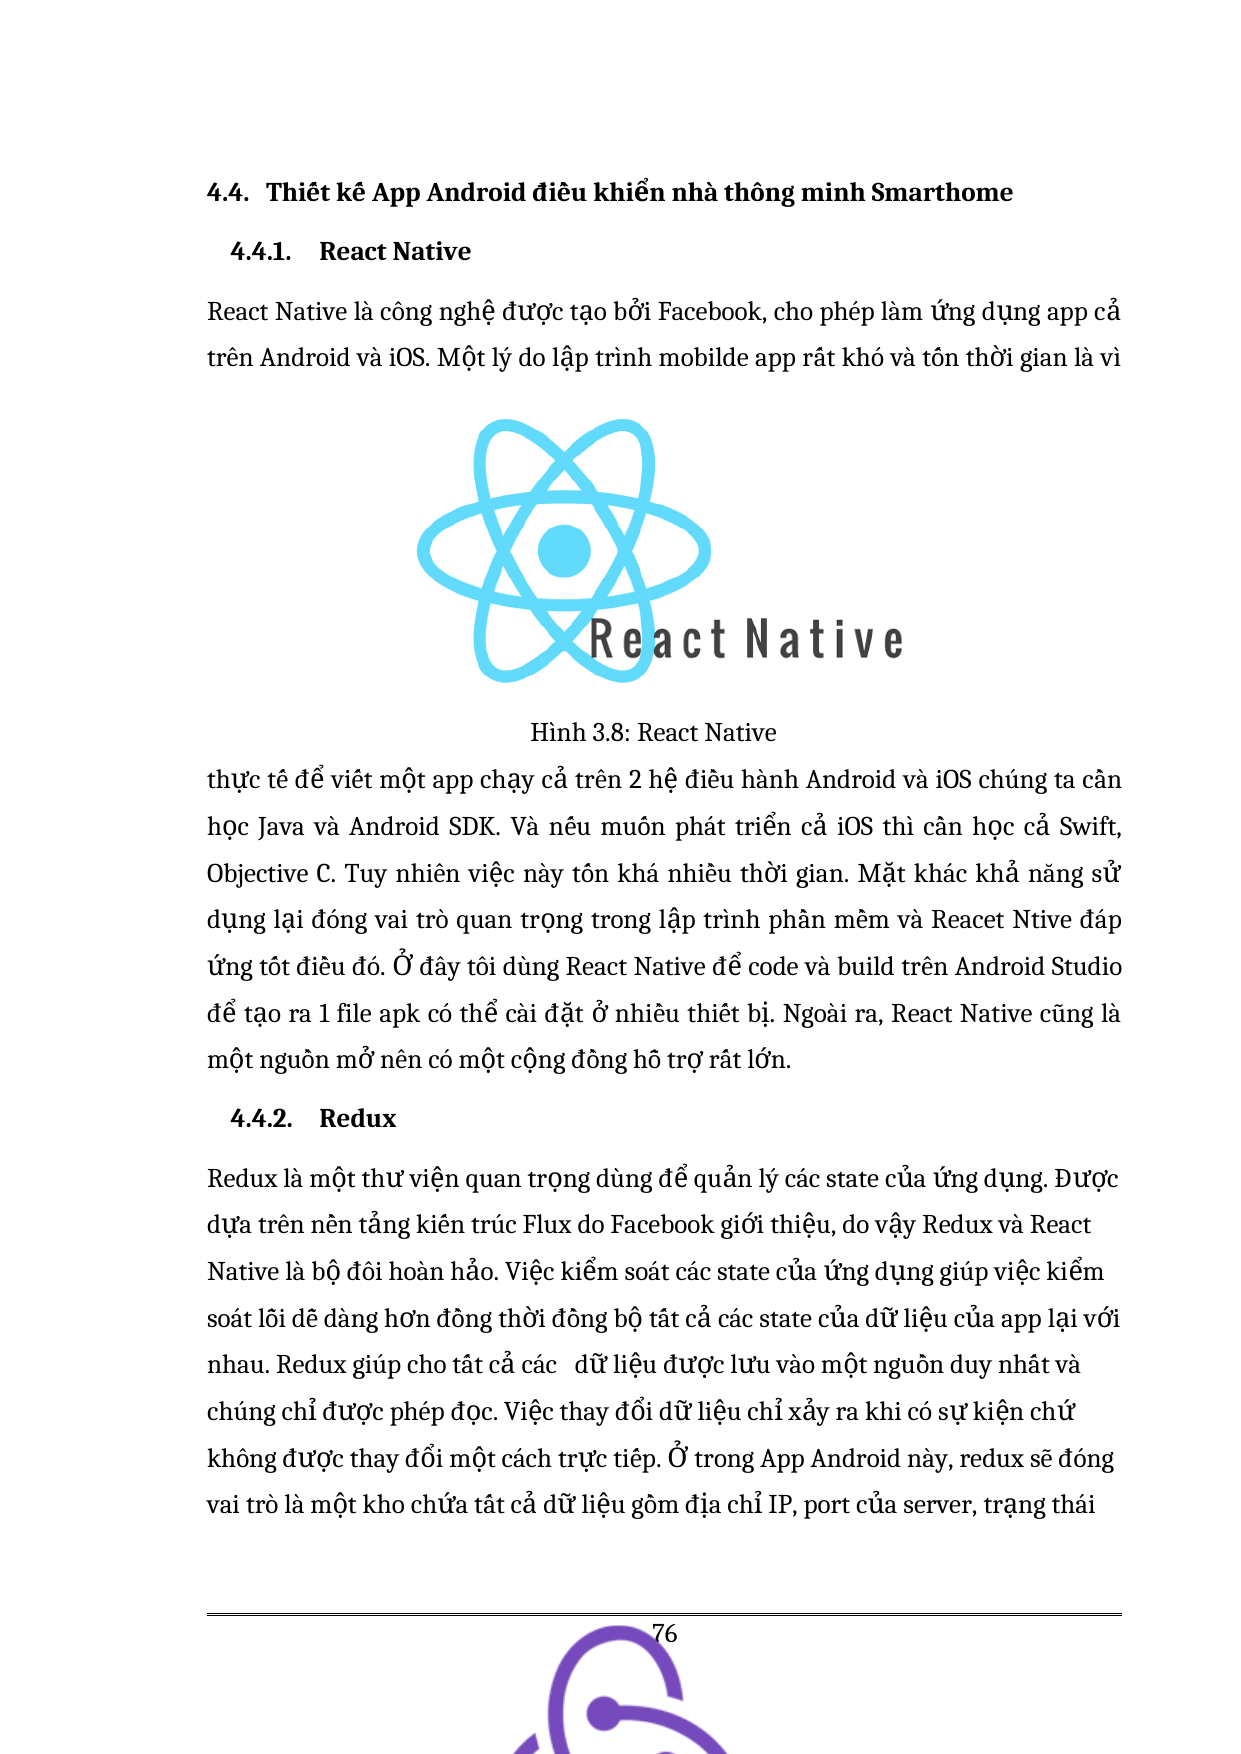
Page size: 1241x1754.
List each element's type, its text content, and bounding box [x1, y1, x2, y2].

subtitle Thiết kế App Android điều khiển nhà thông minh Smarthome [207, 177, 1122, 208]
subtitle React Native [230, 236, 1122, 267]
picture [382, 1595, 858, 1754]
subtitle Redux [230, 1103, 1122, 1135]
picture [386, 382, 942, 725]
